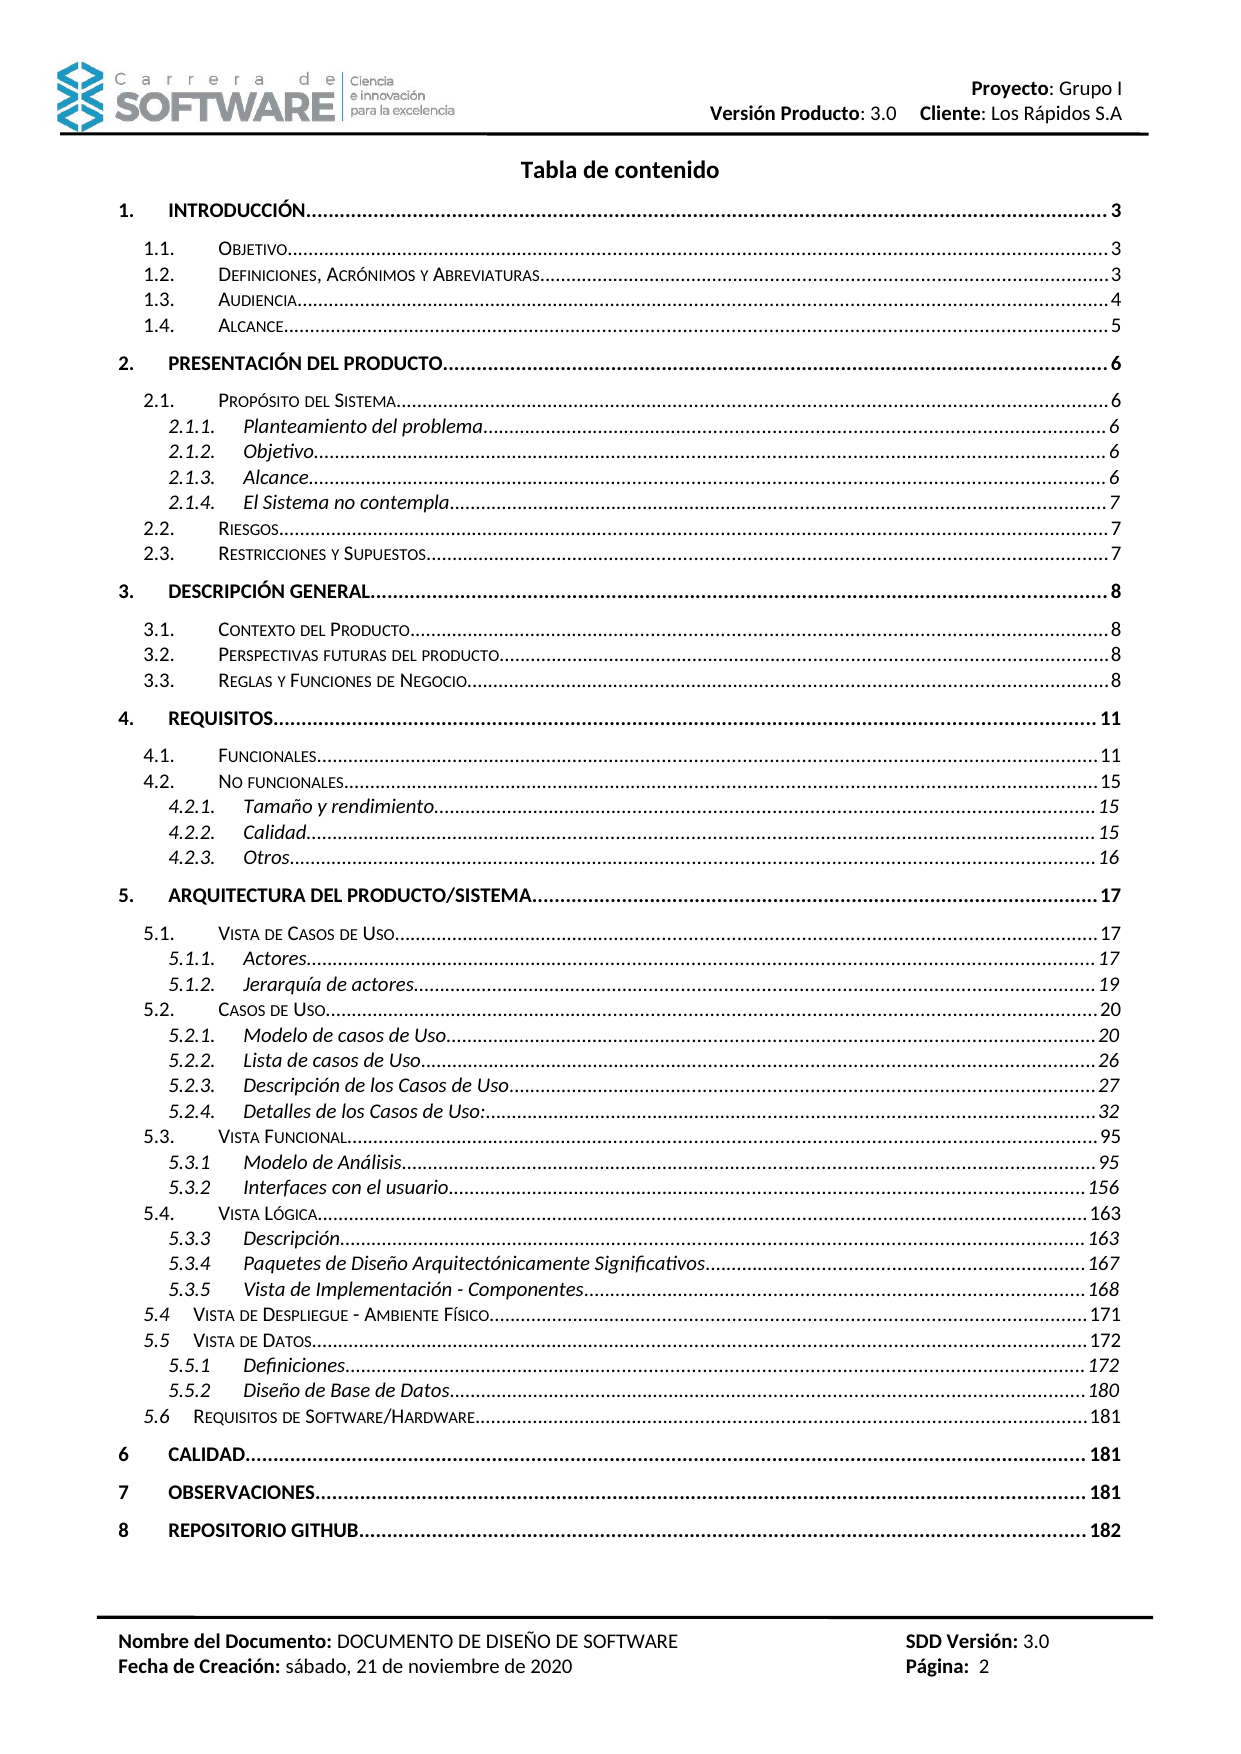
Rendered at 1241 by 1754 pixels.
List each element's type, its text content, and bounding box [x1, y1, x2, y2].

text 5.3.3 Descripción 163 [168, 1225, 1122, 1251]
text 5.6 Requisitos de Software/Hardware 181 [143, 1403, 1122, 1428]
text 5.3.4 Paquetes de Diseño Arquitectónicamente Significativos 167 [168, 1251, 1122, 1276]
text 2.1.4. El Sistema no contempla 7 [168, 489, 1122, 515]
text 4.2. No funcionales 15 [143, 768, 1122, 793]
text 5.1. Vista de Casos de Uso 17 [143, 920, 1122, 946]
text 2.1.1. Planteamiento del problema 6 [168, 413, 1122, 438]
text 2. Presentación del Producto 6 [118, 350, 1122, 375]
text 5.3.2 Interfaces con el usuario 156 [168, 1174, 1122, 1200]
text 4. Requisitos 11 [118, 705, 1122, 730]
text 1. Introducción 3 [118, 198, 1122, 223]
text 5.2.3. Descripción de los Casos de Uso 27 [168, 1073, 1122, 1098]
text 4.2.3. Otros 16 [168, 844, 1122, 870]
text 5.1.2. Jerarquía de actores 19 [168, 971, 1122, 996]
text 3. Descripción General 8 [118, 578, 1122, 603]
text 3.1. Contexto del Producto 8 [143, 616, 1122, 641]
text 3.3. Reglas y Funciones de Negocio 8 [143, 667, 1122, 692]
text 2.3. Restricciones y Supuestos 7 [143, 540, 1122, 566]
text 1.1. Objetivo 3 [143, 236, 1122, 261]
text 5.2.4. Detalles de los Casos de Uso: 32 [168, 1098, 1122, 1123]
text 5.3. Vista Funcional 95 [143, 1123, 1122, 1149]
text 5. Arquitectura del Producto/Sistema 17 [118, 882, 1122, 908]
text 1.3. Audiencia 4 [143, 286, 1122, 312]
text 5.3.5 Vista de Implementación - Componentes 168 [168, 1276, 1122, 1301]
text 8 Repositorio GitHub 182 [118, 1517, 1122, 1542]
text 2.1.2. Objetivo 6 [168, 438, 1122, 464]
text Tabla de contenido [118, 154, 1122, 185]
text 5.4. Vista Lógica 163 [143, 1200, 1122, 1225]
text 3.2. Perspectivas futuras del producto 8 [143, 641, 1122, 667]
text 5.2.1. Modelo de casos de Uso 20 [168, 1022, 1122, 1047]
text 5.5.1 Definiciones 172 [168, 1352, 1122, 1378]
text 5.5 Vista de Datos 172 [143, 1327, 1122, 1352]
text 5.2.2. Lista de casos de Uso 26 [168, 1047, 1122, 1073]
text 6 Calidad 181 [118, 1441, 1122, 1466]
text 1.2. Definiciones, Acrónimos y Abreviaturas 3 [143, 261, 1122, 286]
picture [46, 46, 461, 154]
text 1.4. Alcance 5 [143, 312, 1122, 337]
text 5.1.1. Actores 17 [168, 946, 1122, 971]
text 2.2. Riesgos 7 [143, 515, 1122, 540]
text 4.1. Funcionales 11 [143, 743, 1122, 768]
text 5.3.1 Modelo de Análisis 95 [168, 1149, 1122, 1174]
text 4.2.1. Tamaño y rendimiento 15 [168, 793, 1122, 819]
text 5.4 Vista de Despliegue - Ambiente Físico 171 [143, 1301, 1122, 1327]
text 5.2. Casos de Uso 20 [143, 996, 1122, 1022]
text 5.5.2 Diseño de Base de Datos 180 [168, 1378, 1122, 1403]
text 2.1. Propósito del Sistema 6 [143, 388, 1122, 413]
text 2.1.3. Alcance 6 [168, 464, 1122, 489]
text 4.2.2. Calidad 15 [168, 819, 1122, 844]
text 7 Observaciones 181 [118, 1479, 1122, 1504]
